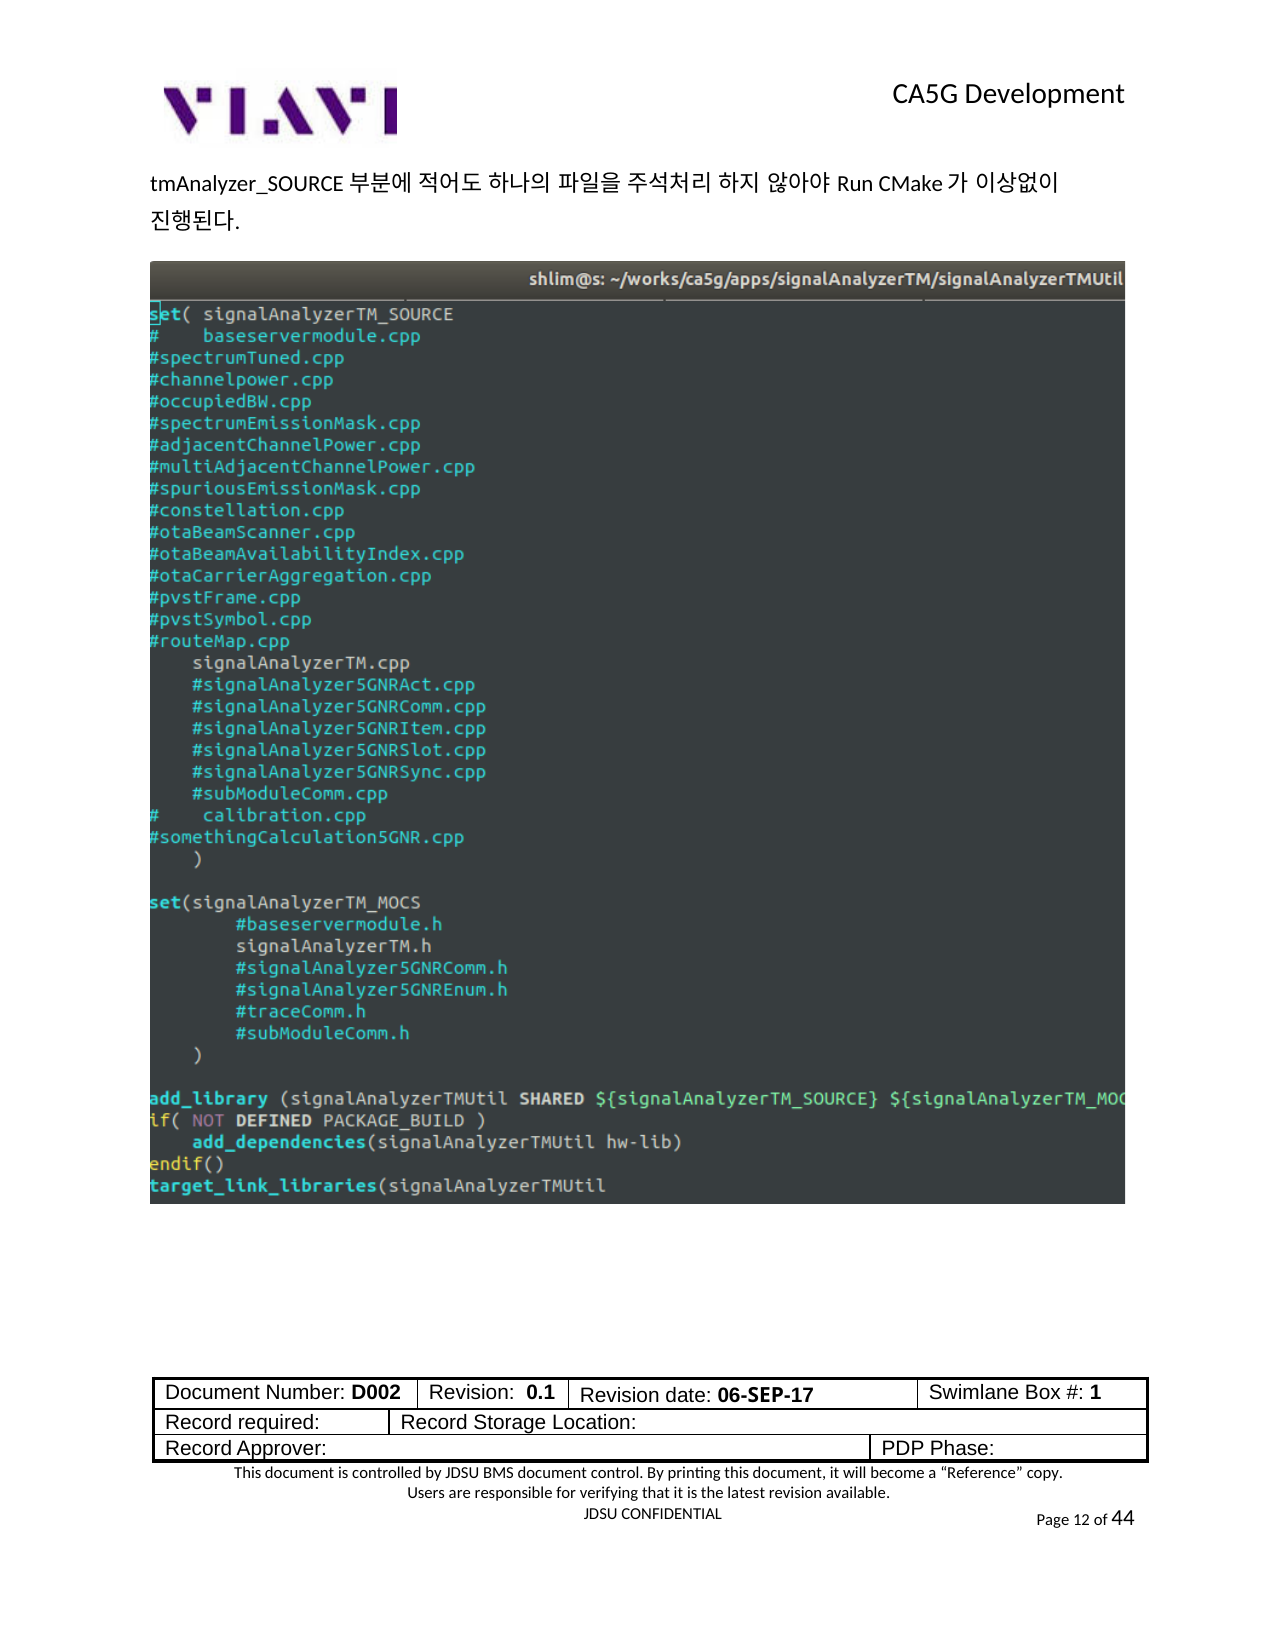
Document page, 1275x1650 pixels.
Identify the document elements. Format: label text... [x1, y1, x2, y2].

text tmAnalyzer_SOURCE 부분에 적어도 하나의 파일을 주석처리 하지 않아야 Run CMake가 이상없이 진행된다. [150, 165, 1125, 236]
picture [162, 68, 397, 146]
picture [150, 261, 1125, 1204]
